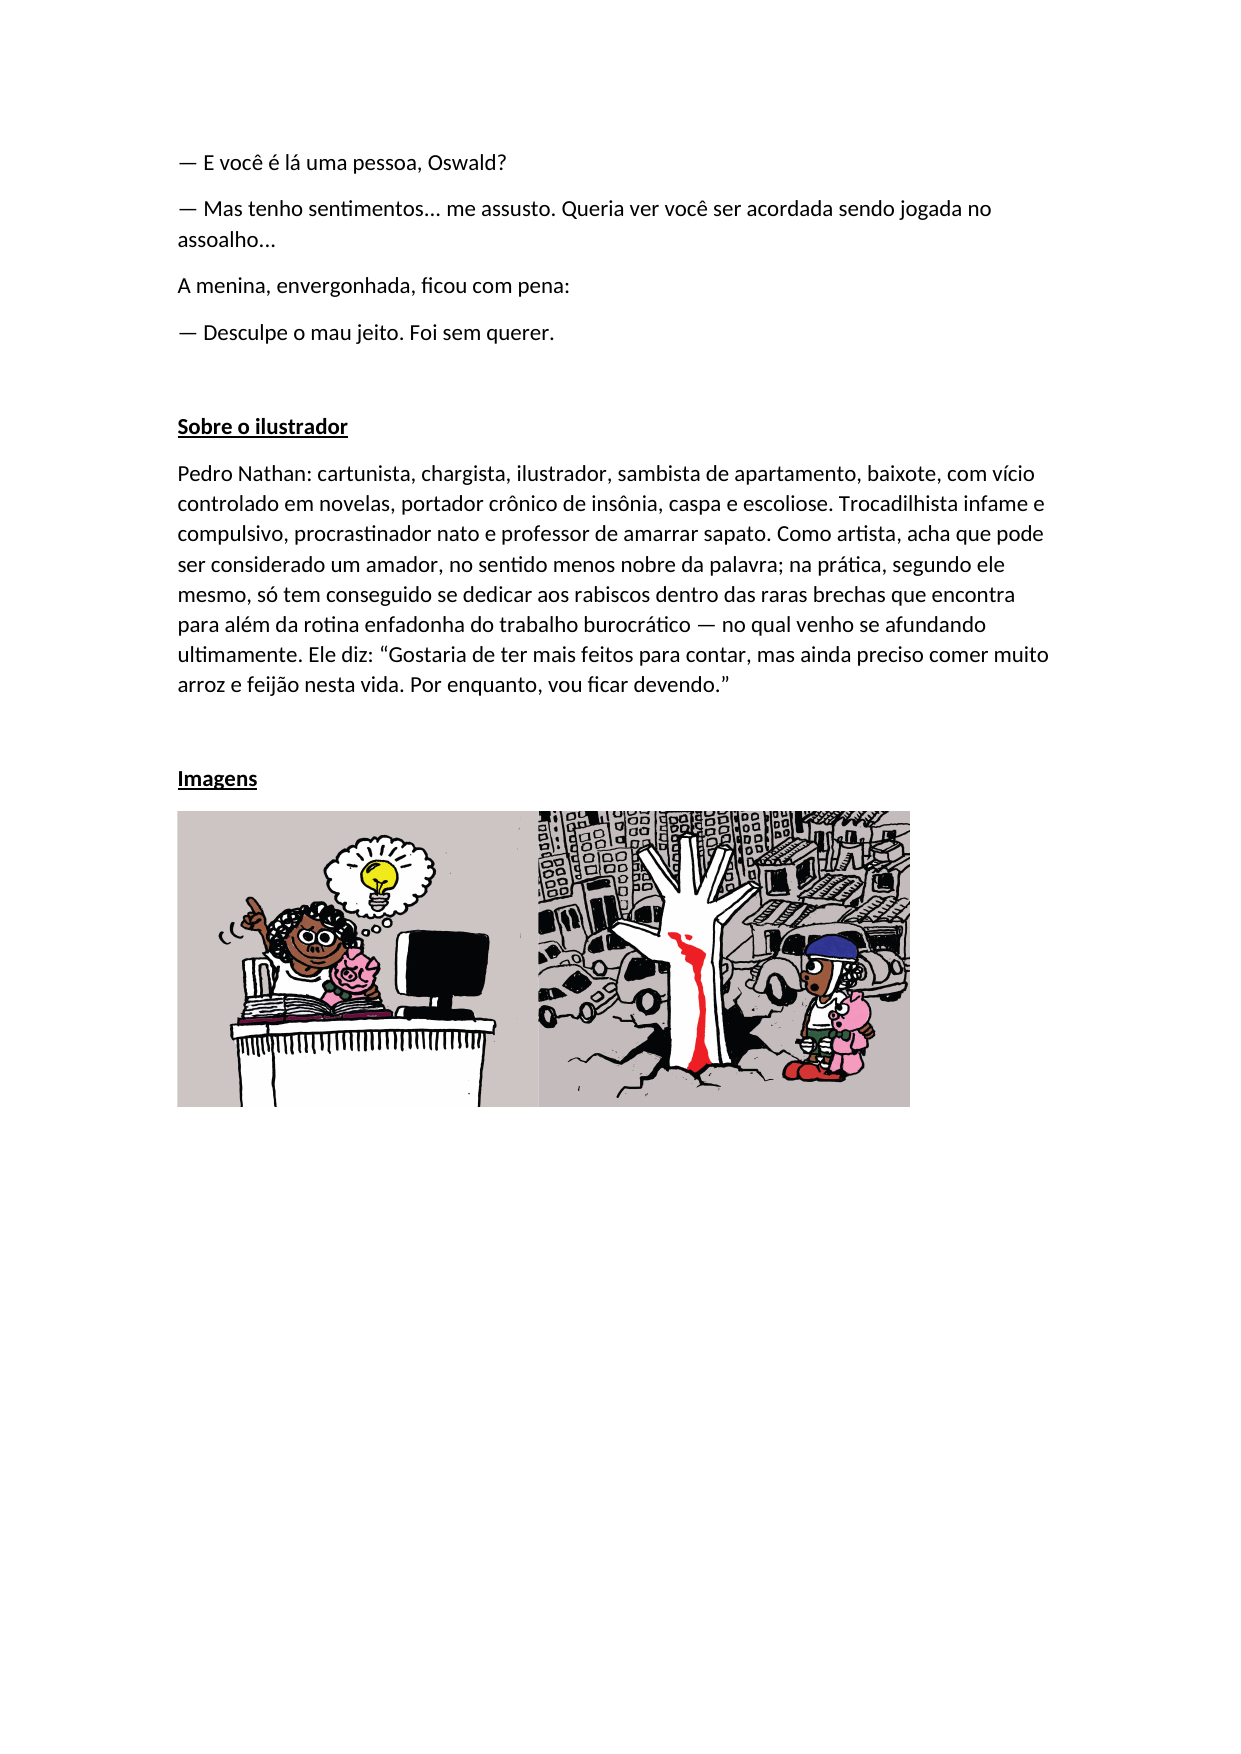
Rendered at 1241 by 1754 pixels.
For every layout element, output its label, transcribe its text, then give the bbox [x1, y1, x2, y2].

text A menina, envergonhada, ficou com pena: [177, 272, 1063, 299]
text Imagens [177, 764, 1063, 792]
text — E você é lá uma pessoa, Oswald? [177, 148, 1063, 176]
text — Desculpe o mau jeito. Foi sem querer. [177, 318, 1063, 346]
text — Mas tenho sentimentos... me assusto. Queria ver você ser acordada sendo jogada no assoalho... [177, 194, 1063, 253]
text Pedro Nathan: cartunista, chargista, ilustrador, sambista de apartamento, baixote, com vício controlado em novelas, portador crônico de insônia, caspa e escoliose. Trocadilhista infame e compulsivo, procrastinador nato e professor de amarrar sapato. Como artista, acha que pode ser considerado um amador, no sentido menos nobre da palavra; na prática, segundo ele mesmo, só tem conseguido se dedicar aos rabiscos dentro das raras brechas que encontra para além da rotina enfadonha do trabalho burocrático — no qual venho se afundando ultimamente. Ele diz: “Gostaria de ter mais feitos para contar, mas ainda preciso comer muito arroz e feijão nesta vida. Por enquanto, vou ficar devendo.” [177, 459, 1063, 698]
text Sobre o ilustrador [177, 412, 1063, 440]
